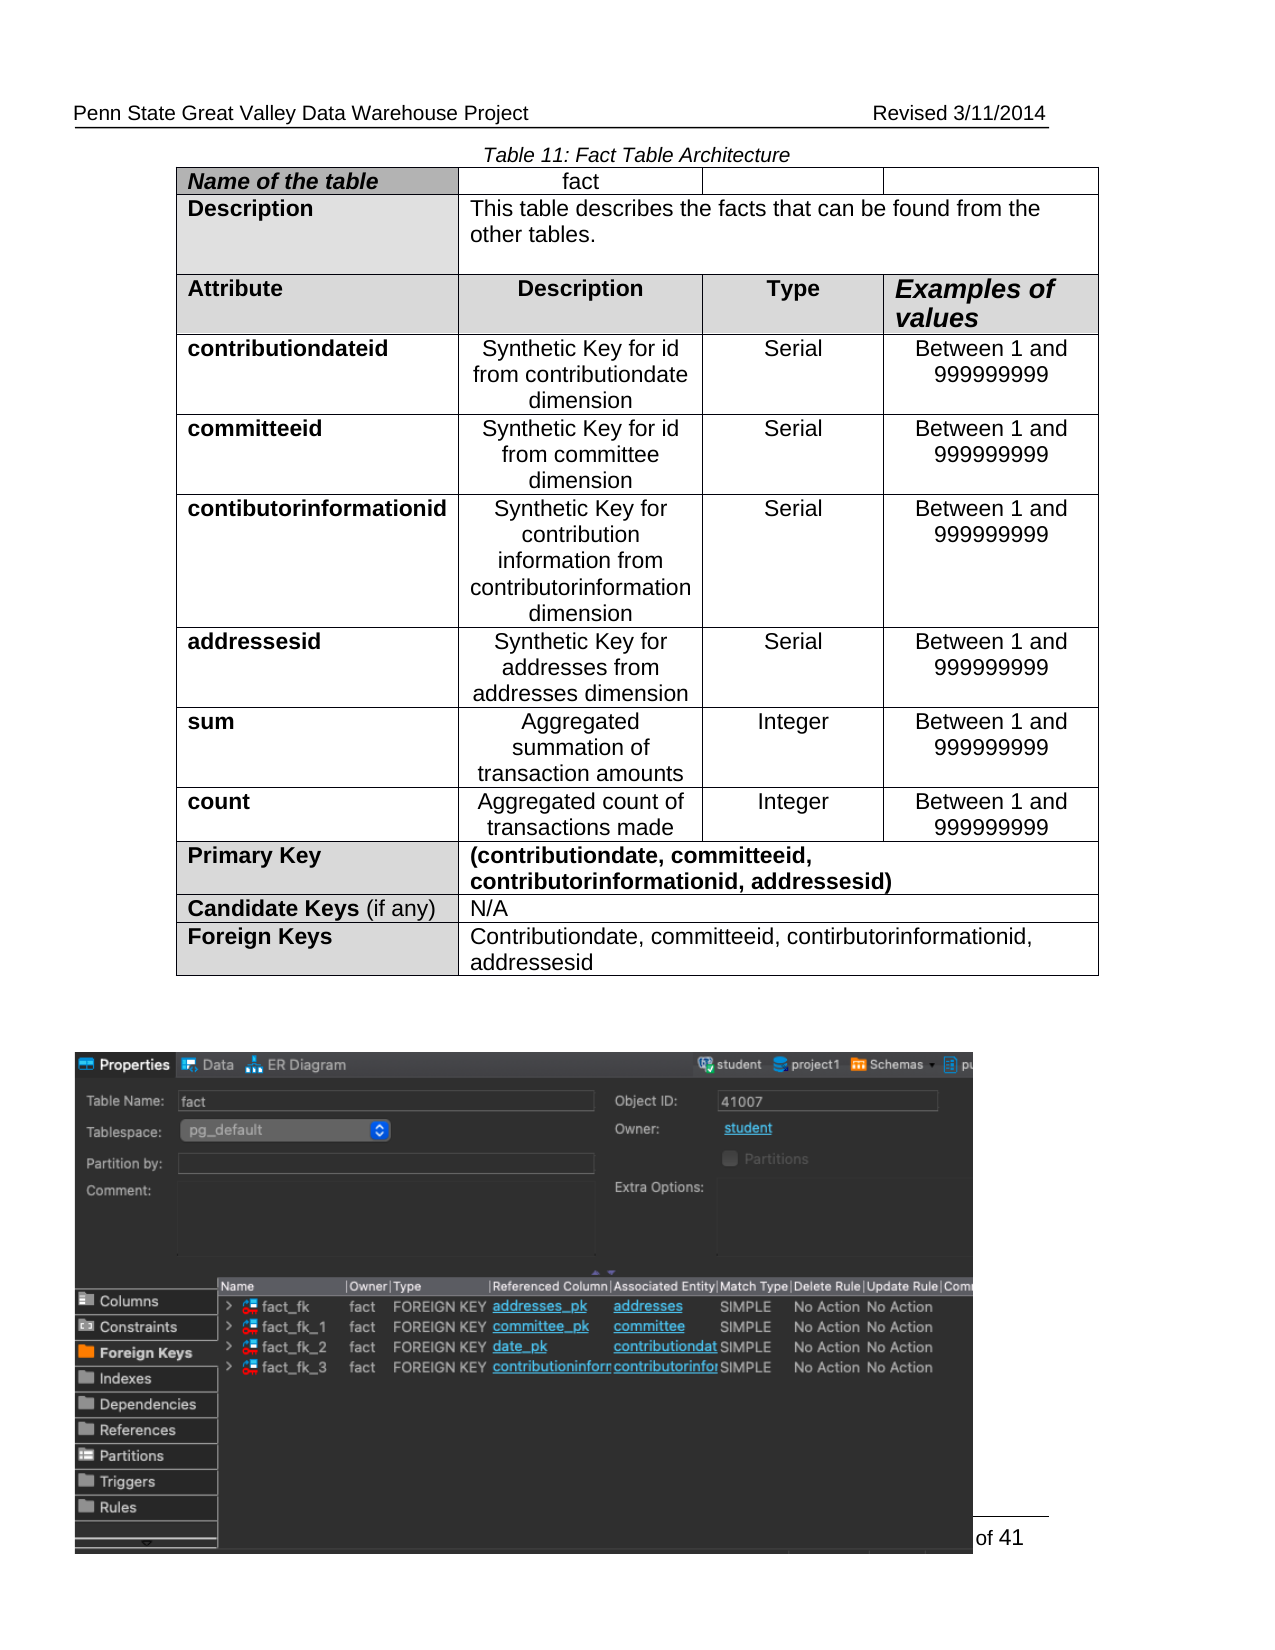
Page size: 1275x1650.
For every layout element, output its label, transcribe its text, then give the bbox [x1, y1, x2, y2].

table_cell Between 1 and 999999999 [884, 628, 1098, 707]
table_cell Type [703, 275, 883, 333]
table_cell Serial [703, 628, 883, 707]
table_cell Synthetic Key for id from committee dimension [459, 415, 702, 494]
table_cell Between 1 and 999999999 [884, 495, 1098, 627]
table_cell Serial [703, 335, 883, 414]
table_cell Aggregated count of transactions made [459, 788, 702, 841]
table_cell Serial [703, 415, 883, 494]
table_header Name of the table [177, 168, 458, 194]
table_cell (contributiondate, committeeid, contributorinformationid, addressesid) [459, 842, 1098, 894]
table_cell Between 1 and 999999999 [884, 708, 1098, 787]
table_cell This table describes the facts that can be found from the other tables. [459, 195, 1098, 274]
table_cell Attribute [177, 275, 458, 333]
table_cell contibutorinformationid [177, 495, 458, 627]
table_header fact [459, 168, 702, 194]
table_cell Between 1 and 999999999 [884, 788, 1098, 841]
table_cell Primary Key [177, 842, 458, 894]
table_cell contributiondateid [177, 335, 458, 414]
table_cell Integer [703, 788, 883, 841]
table_cell Between 1 and 999999999 [884, 415, 1098, 494]
table_header [703, 168, 883, 194]
table_cell Contributiondate, committeeid, contirbutorinformationid, addressesid [459, 923, 1098, 975]
table_cell N/A [459, 895, 1098, 922]
table_cell Between 1 and 999999999 [884, 335, 1098, 414]
table_cell Description [177, 195, 458, 274]
table_cell Candidate Keys (if any) [177, 895, 458, 922]
table_cell committeeid [177, 415, 458, 494]
table_cell Examples of values [884, 275, 1098, 333]
table_cell addressesid [177, 628, 458, 707]
table_cell Synthetic Key for addresses from addresses dimension [459, 628, 702, 707]
table_cell sum [177, 708, 458, 787]
table_cell count [177, 788, 458, 841]
table_cell Synthetic Key for contribution information from contributorinformation dimension [459, 495, 702, 627]
table_cell Foreign Keys [177, 923, 458, 975]
table_header [884, 168, 1098, 194]
table_cell Serial [703, 495, 883, 627]
table_cell Integer [703, 708, 883, 787]
table_cell Description [459, 275, 702, 333]
table_cell Aggregated summation of transaction amounts [459, 708, 702, 787]
picture [74, 1052, 973, 1554]
table_cell Synthetic Key for id from contributiondate dimension [459, 335, 702, 414]
